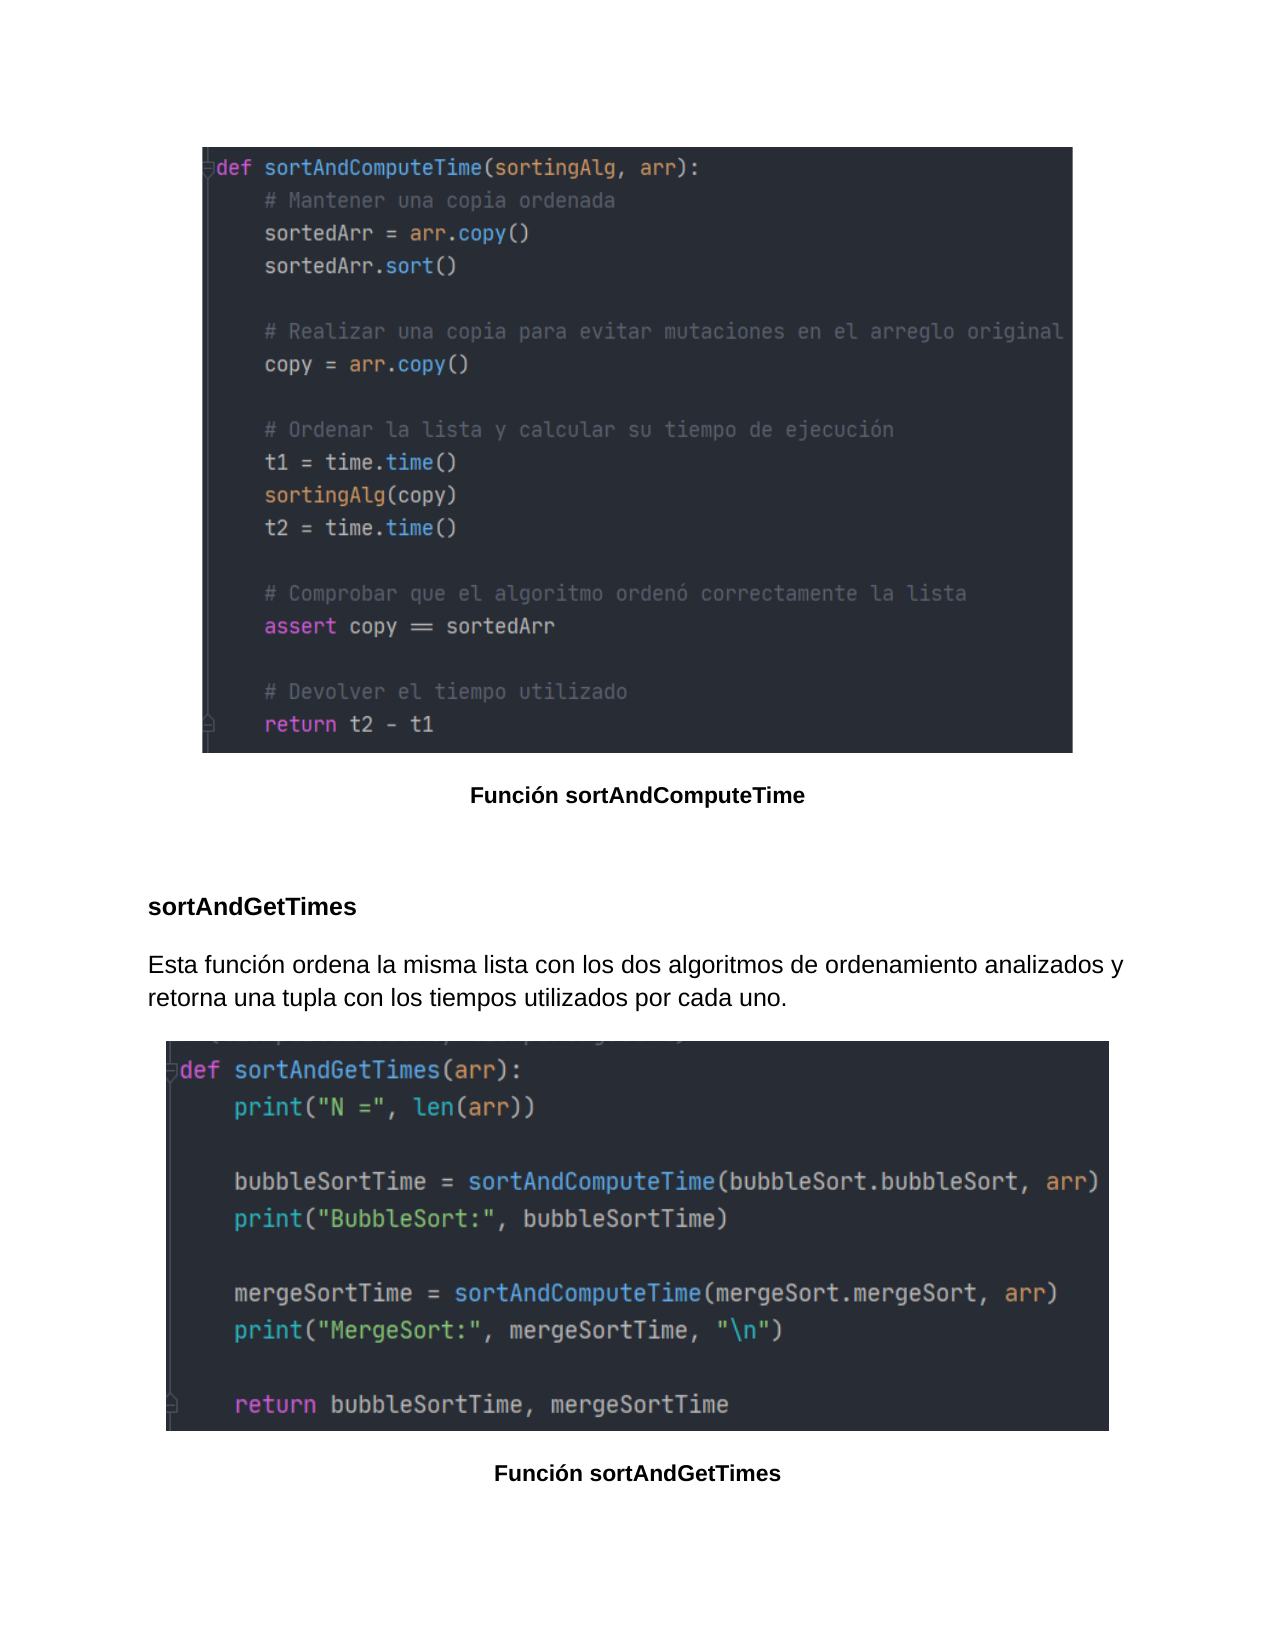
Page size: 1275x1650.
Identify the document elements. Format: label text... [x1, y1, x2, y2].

text Función sortAndComputeTime [148, 782, 1127, 808]
text Función sortAndGetTimes [148, 1459, 1127, 1486]
picture [202, 147, 1073, 753]
text sortAndGetTimes [148, 892, 1127, 921]
picture [166, 1041, 1109, 1431]
text Esta función ordena la misma lista con los dos algoritmos de ordenamiento analizados y retorna una tupla con los tiempos utilizados por cada uno. [148, 950, 1127, 1012]
